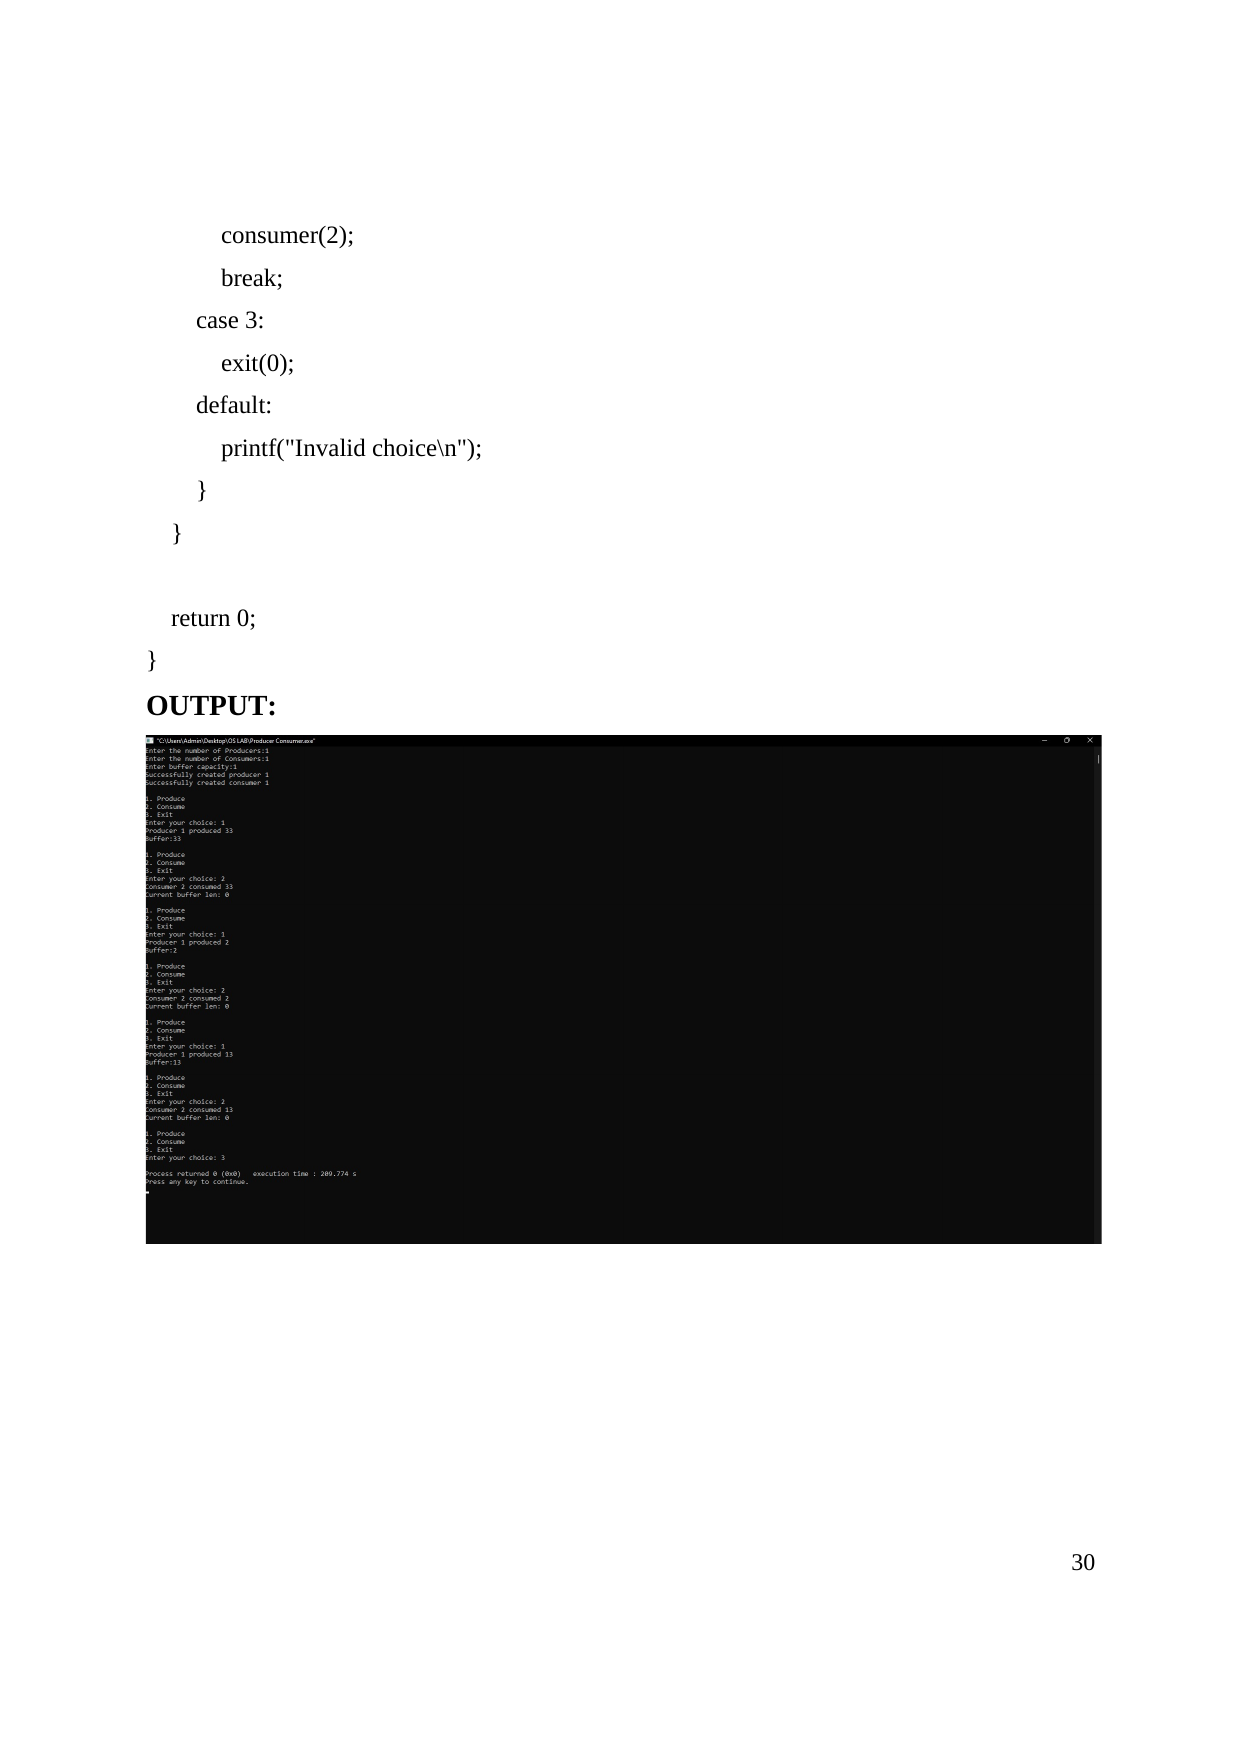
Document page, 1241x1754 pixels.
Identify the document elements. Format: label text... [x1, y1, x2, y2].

text } [146, 475, 1102, 504]
text exit(0); [146, 348, 1102, 376]
text default: [146, 390, 1102, 419]
picture [145, 735, 1102, 1244]
text case 3: [146, 305, 1102, 334]
text } [146, 645, 1102, 674]
text consumer(2); [146, 220, 1102, 249]
text break; [146, 263, 1102, 291]
text printf("Invalid choice\n"); [146, 433, 1102, 461]
text return 0; [146, 603, 1102, 631]
text } [146, 518, 1102, 546]
text OUTPUT: [146, 688, 1102, 721]
